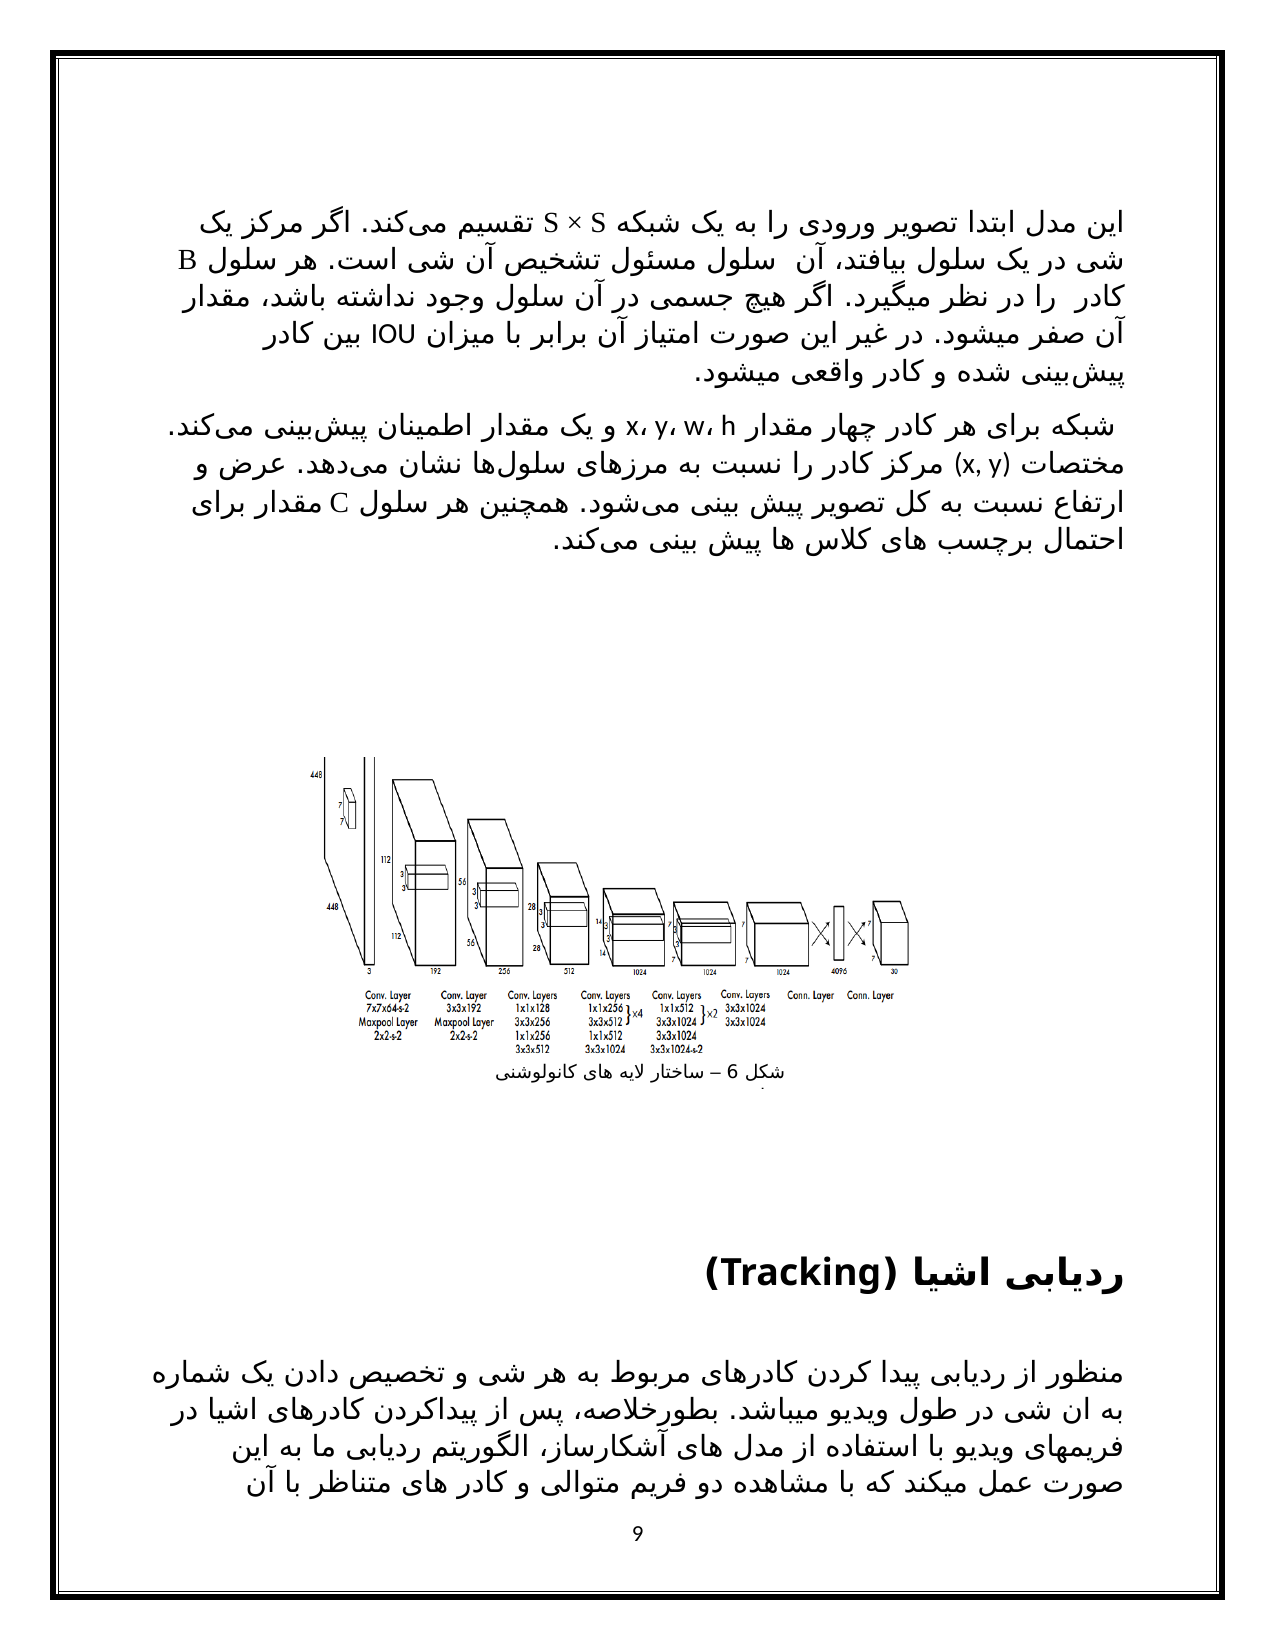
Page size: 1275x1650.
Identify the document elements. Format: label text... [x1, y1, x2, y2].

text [150, 1356, 1125, 1500]
text این مدل ابتدا تصویر ورودی را به یک شبکه S × S تقسیم می‌کند. اگر مرکز یک شی در یک سلول بیافتد، آن سلول مسئول تشخیص آن شی است. هر سلول B کادر را در نظر میگیرد. اگر هیچ جسمی در آن سلول وجود نداشته باشد، مقدار آن صفر میشود. در غیر این صورت امتیاز آن برابر با میزان IOU بین کادر پیش‌بینی شده و کادر واقعی میشود. [150, 205, 1125, 388]
picture [244, 698, 1001, 1100]
subtitle ردیابی اشیا (Tracking) [150, 1246, 1125, 1297]
text شبکه برای هر کادر چهار مقدار x، y، w، h و یک مقدار اطمینان پیش‌بینی می‌کند. مختصات (x, y) مرکز کادر را نسبت به مرزهای سلول‌ها نشان می‌دهد. عرض و ارتفاع نسبت به کل تصویر پیش بینی می‌شود. همچنین هر سلول C مقدار برای احتمال برچسب های کلاس ها پیش بینی می‌کند. [150, 407, 1125, 556]
